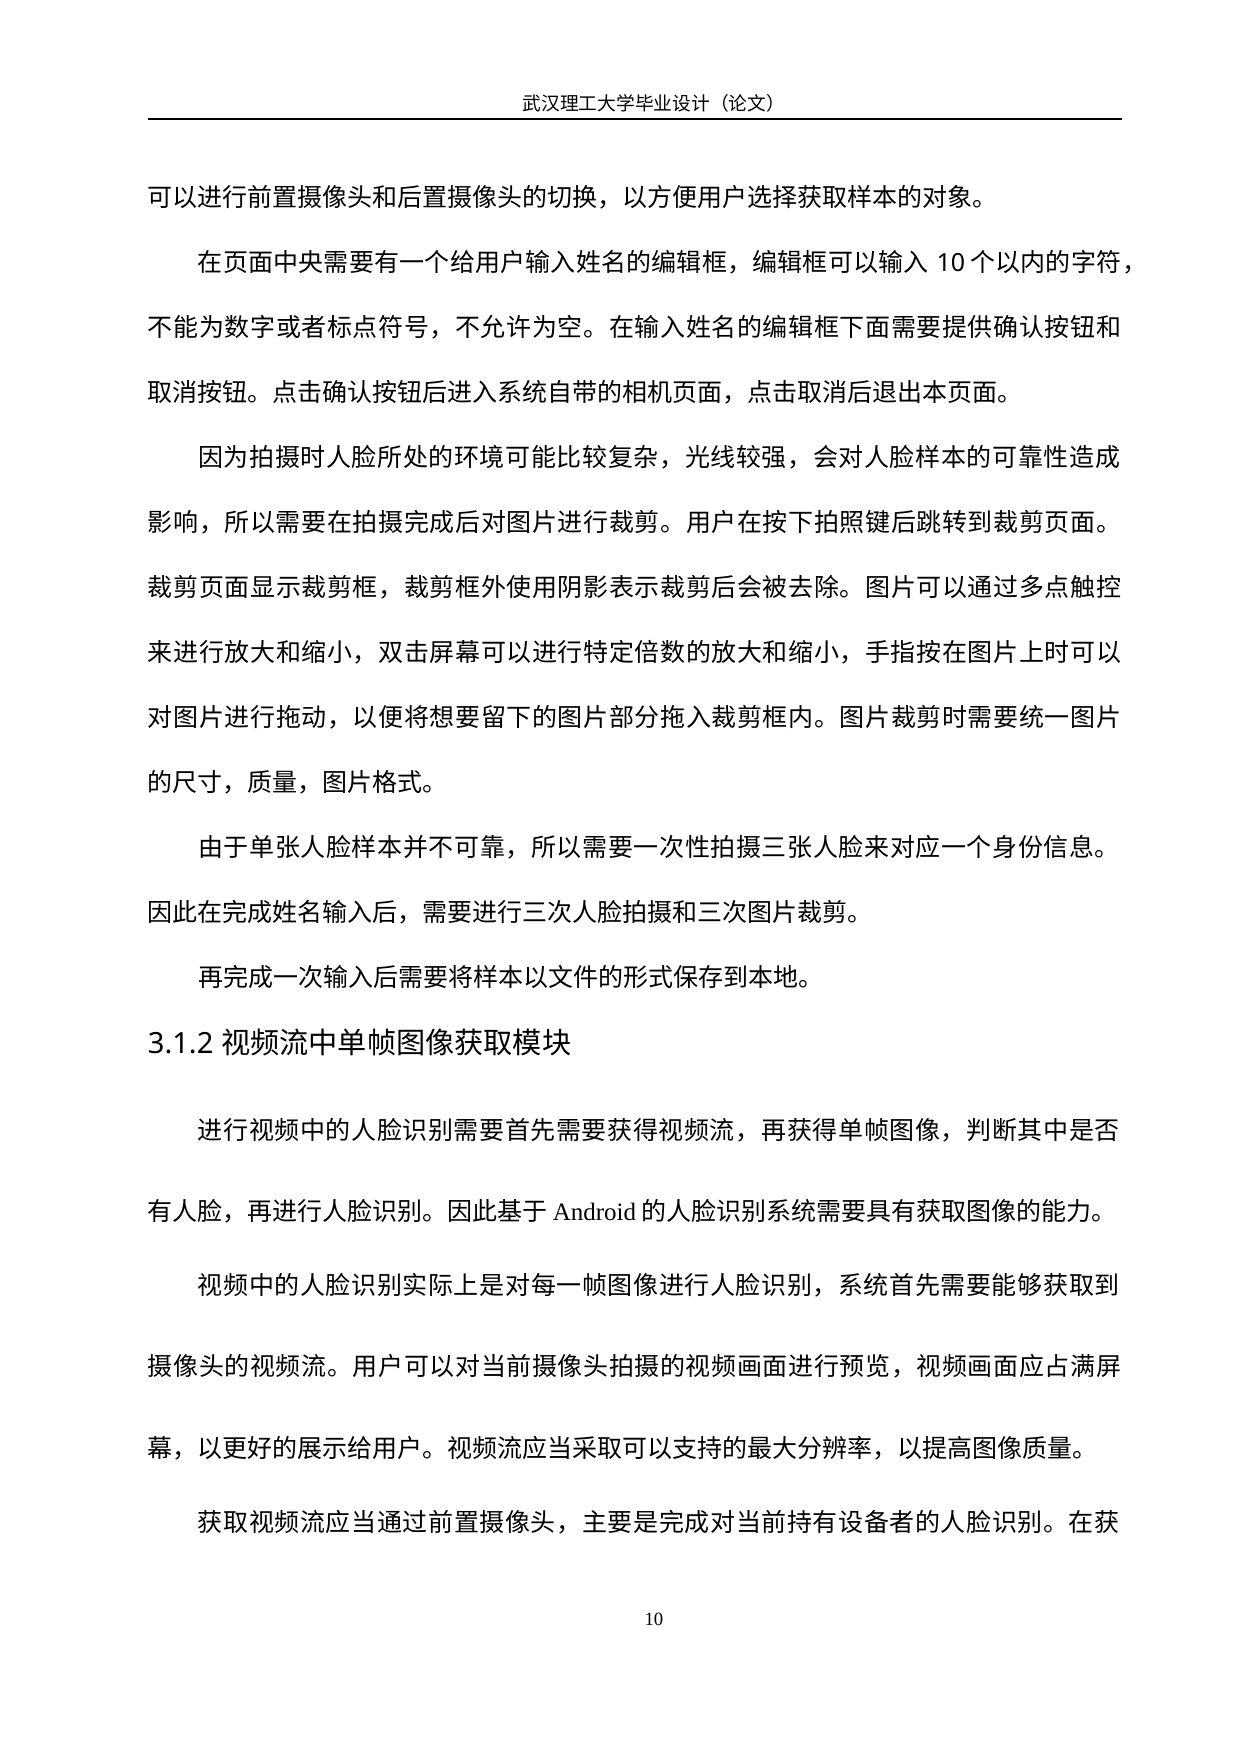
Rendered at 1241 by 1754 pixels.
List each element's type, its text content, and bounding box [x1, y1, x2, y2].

text 再完成一次输入后需要将样本以文件的形式保存到本地。 [148, 943, 1122, 1008]
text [148, 163, 1122, 228]
text 视频中的人脸识别实际上是对每一帧图像进行人脸识别，系统首先需要能够获取到摄像头的视频流。用户可以对当前摄像头拍摄的视频画面进行预览，视频画面应占满屏幕，以更好的展示给用户。视频流应当采取可以支持的最大分辨率，以提高图像质量。 [148, 1251, 1122, 1479]
text 由于单张人脸样本并不可靠，所以需要一次性拍摄三张人脸来对应一个身份信息。因此在完成姓名输入后，需要进行三次人脸拍摄和三次图片裁剪。 [148, 813, 1122, 943]
text 因为拍摄时人脸所处的环境可能比较复杂，光线较强，会对人脸样本的可靠性造成影响，所以需要在拍摄完成后对图片进行裁剪。用户在按下拍照键后跳转到裁剪页面。裁剪页面显示裁剪框，裁剪框外使用阴影表示裁剪后会被去除。图片可以通过多点触控来进行放大和缩小，双击屏幕可以进行特定倍数的放大和缩小，手指按在图片上时可以对图片进行拖动，以便将想要留下的图片部分拖入裁剪框内。图片裁剪时需要统一图片的尺寸，质量，图片格式。 [148, 423, 1122, 813]
text 进行视频中的人脸识别需要首先需要获得视频流，再获得单帧图像，判断其中是否有人脸，再进行人脸识别。因此基于Android的人脸识别系统需要具有获取图像的能力。 [148, 1096, 1122, 1242]
subtitle 3.1.2 视频流中单帧图像获取模块 [148, 1009, 1122, 1074]
text 在页面中央需要有一个给用户输入姓名的编辑框，编辑框可以输入10个以内的字符，不能为数字或者标点符号，不允许为空。在输入姓名的编辑框下面需要提供确认按钮和取消按钮。点击确认按钮后进入系统自带的相机页面，点击取消后退出本页面。 [148, 228, 1122, 423]
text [148, 1488, 1122, 1553]
